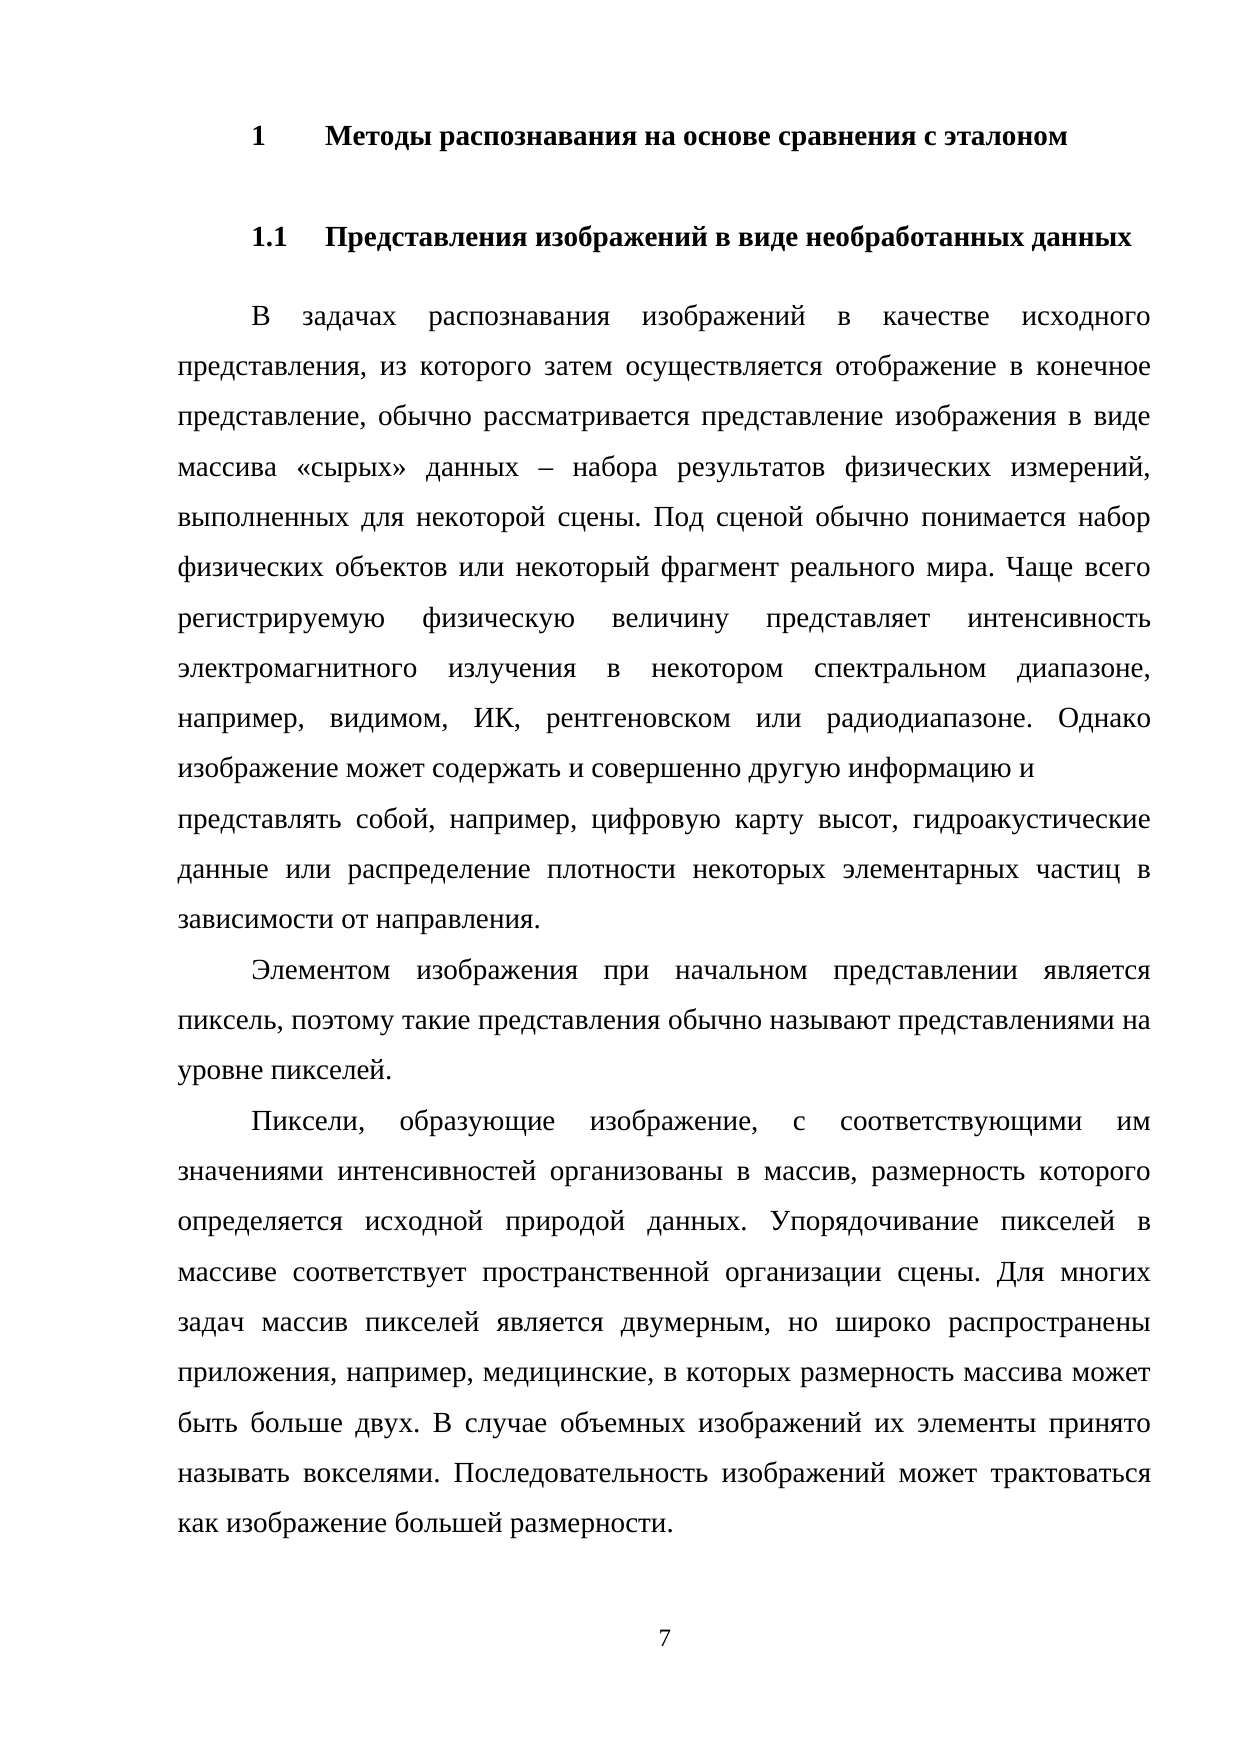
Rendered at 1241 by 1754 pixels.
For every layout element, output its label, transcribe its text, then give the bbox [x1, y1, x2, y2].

text В задачах распознавания изображений в качестве исходного представления, из которого затем осуществляется отображение в конечное представление, обычно рассматривается представление изображения в виде массива «сырых» данных – набора результатов физических измерений, выполненных для некоторой сцены. Под сценой обычно понимается набор физических объектов или некоторый фрагмент реального мира. Чаще всего регистрируемую физическую величину представляет интенсивность электромагнитного излучения в некотором спектральном диапазоне, например, видимом, ИК, рентгеновском или радиодиапазоне. Однако изображение может содержать и совершенно другую информацию и [177, 298, 1152, 784]
subtitle Представления изображений в виде необработанных данных [251, 219, 1152, 252]
text Элементом изображения при начальном представлении является пиксель, поэтому такие представления обычно называют представлениями на уровне пикселей. [177, 952, 1152, 1086]
subtitle Методы распознавания на основе сравнения с эталоном [177, 118, 1152, 152]
text представлять собой, например, цифровую карту высот, гидроакустические данные или распределение плотности некоторых элементарных частиц в зависимости от направления. [177, 801, 1152, 935]
text Пиксели, образующие изображение, с соответствующими им значениями интенсивностей организованы в массив, размерность которого определяется исходной природой данных. Упорядочивание пикселей в массиве соответствует пространственной организации сцены. Для многих задач массив пикселей является двумерным, но широко распространены приложения, например, медицинские, в которых размерность массива может быть больше двух. В случае объемных изображений их элементы принято называть вокселями. Последовательность изображений может трактоваться как изображение большей размерности. [177, 1103, 1152, 1539]
